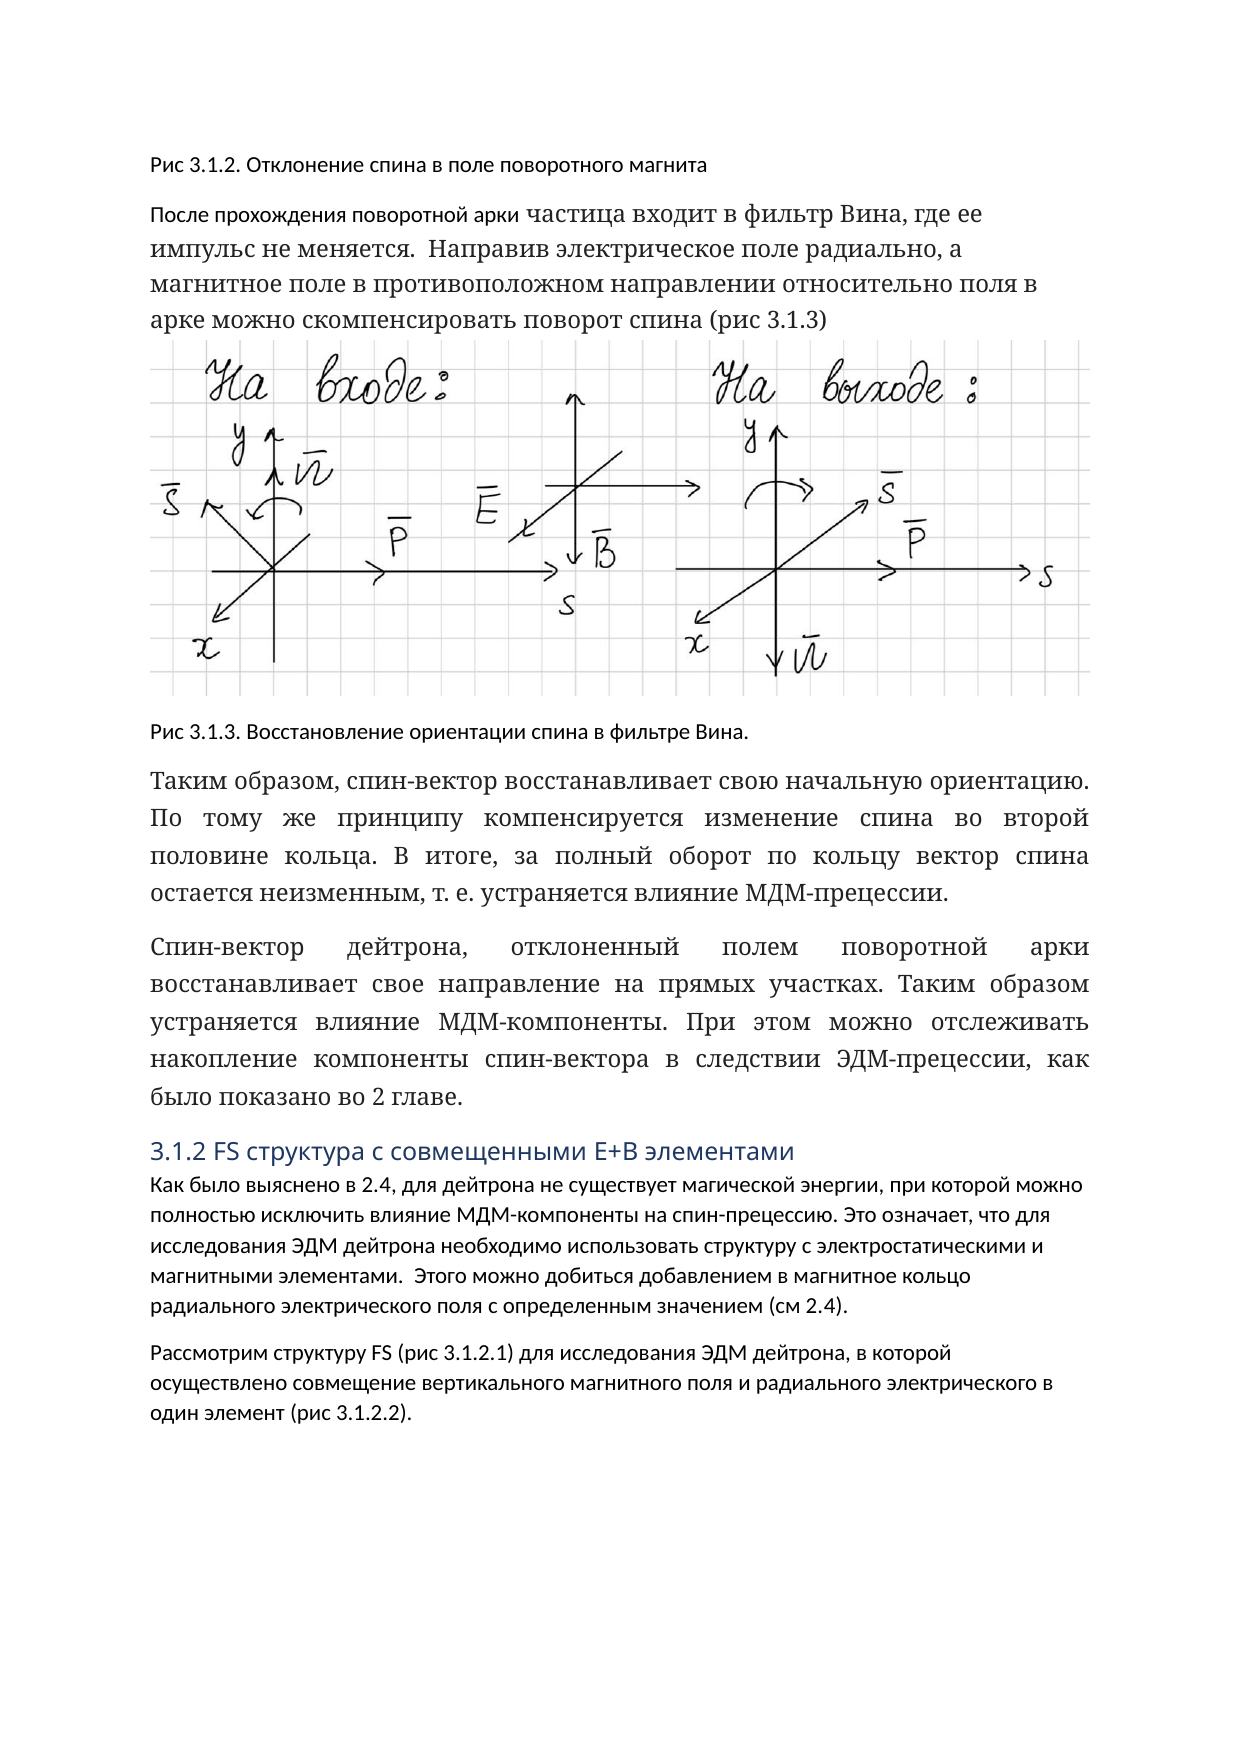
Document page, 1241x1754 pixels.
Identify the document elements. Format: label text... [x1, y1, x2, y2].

text После прохождения поворотной арки частица входит в фильтр Вина, где ее импульс не меняется. Направив электрическое поле радиально, а магнитное поле в противоположном направлении относительно поля в арке можно скомпенсировать поворот спина (рис 3.1.3) [150, 197, 1090, 335]
subtitle 3.1.2 FS структура с совмещенными E+B элементами [150, 1133, 1090, 1168]
text Таким образом, спин-вектор восстанавливает свою начальную ориентацию. По тому же принципу компенсируется изменение спина во второй половине кольца. В итоге, за полный оборот по кольцу вектор спина остается неизменным, т. е. устраняется влияние МДМ-прецессии. [150, 764, 1090, 908]
picture [150, 340, 1091, 696]
text Как было выяснено в 2.4, для дейтрона не существует магической энергии, при которой можно полностью исключить влияние МДМ-компоненты на спин-прецессию. Это означает, что для исследования ЭДМ дейтрона необходимо использовать структуру с электростатическими и магнитными элементами. Этого можно добиться добавлением в магнитное кольцо радиального электрического поля с определенным значением (см 2.4). [150, 1170, 1090, 1319]
text Рис 3.1.2. Отклонение спина в поле поворотного магнита [150, 150, 1090, 178]
text Рис 3.1.3. Восстановление ориентации спина в фильтре Вина. [150, 696, 1090, 745]
text Рассмотрим структуру FS (рис 3.1.2.1) для исследования ЭДМ дейтрона, в которой осуществлено совмещение вертикального магнитного поля и радиального электрического в один элемент (рис 3.1.2.2). [150, 1338, 1090, 1426]
text Спин-вектор дейтрона, отклоненный полем поворотной арки восстанавливает свое направление на прямых участках. Таким образом устраняется влияние МДМ-компоненты. При этом можно отслеживать накопление компоненты спин-вектора в следствии ЭДМ-прецессии, как было показано во 2 главе. [150, 930, 1090, 1112]
